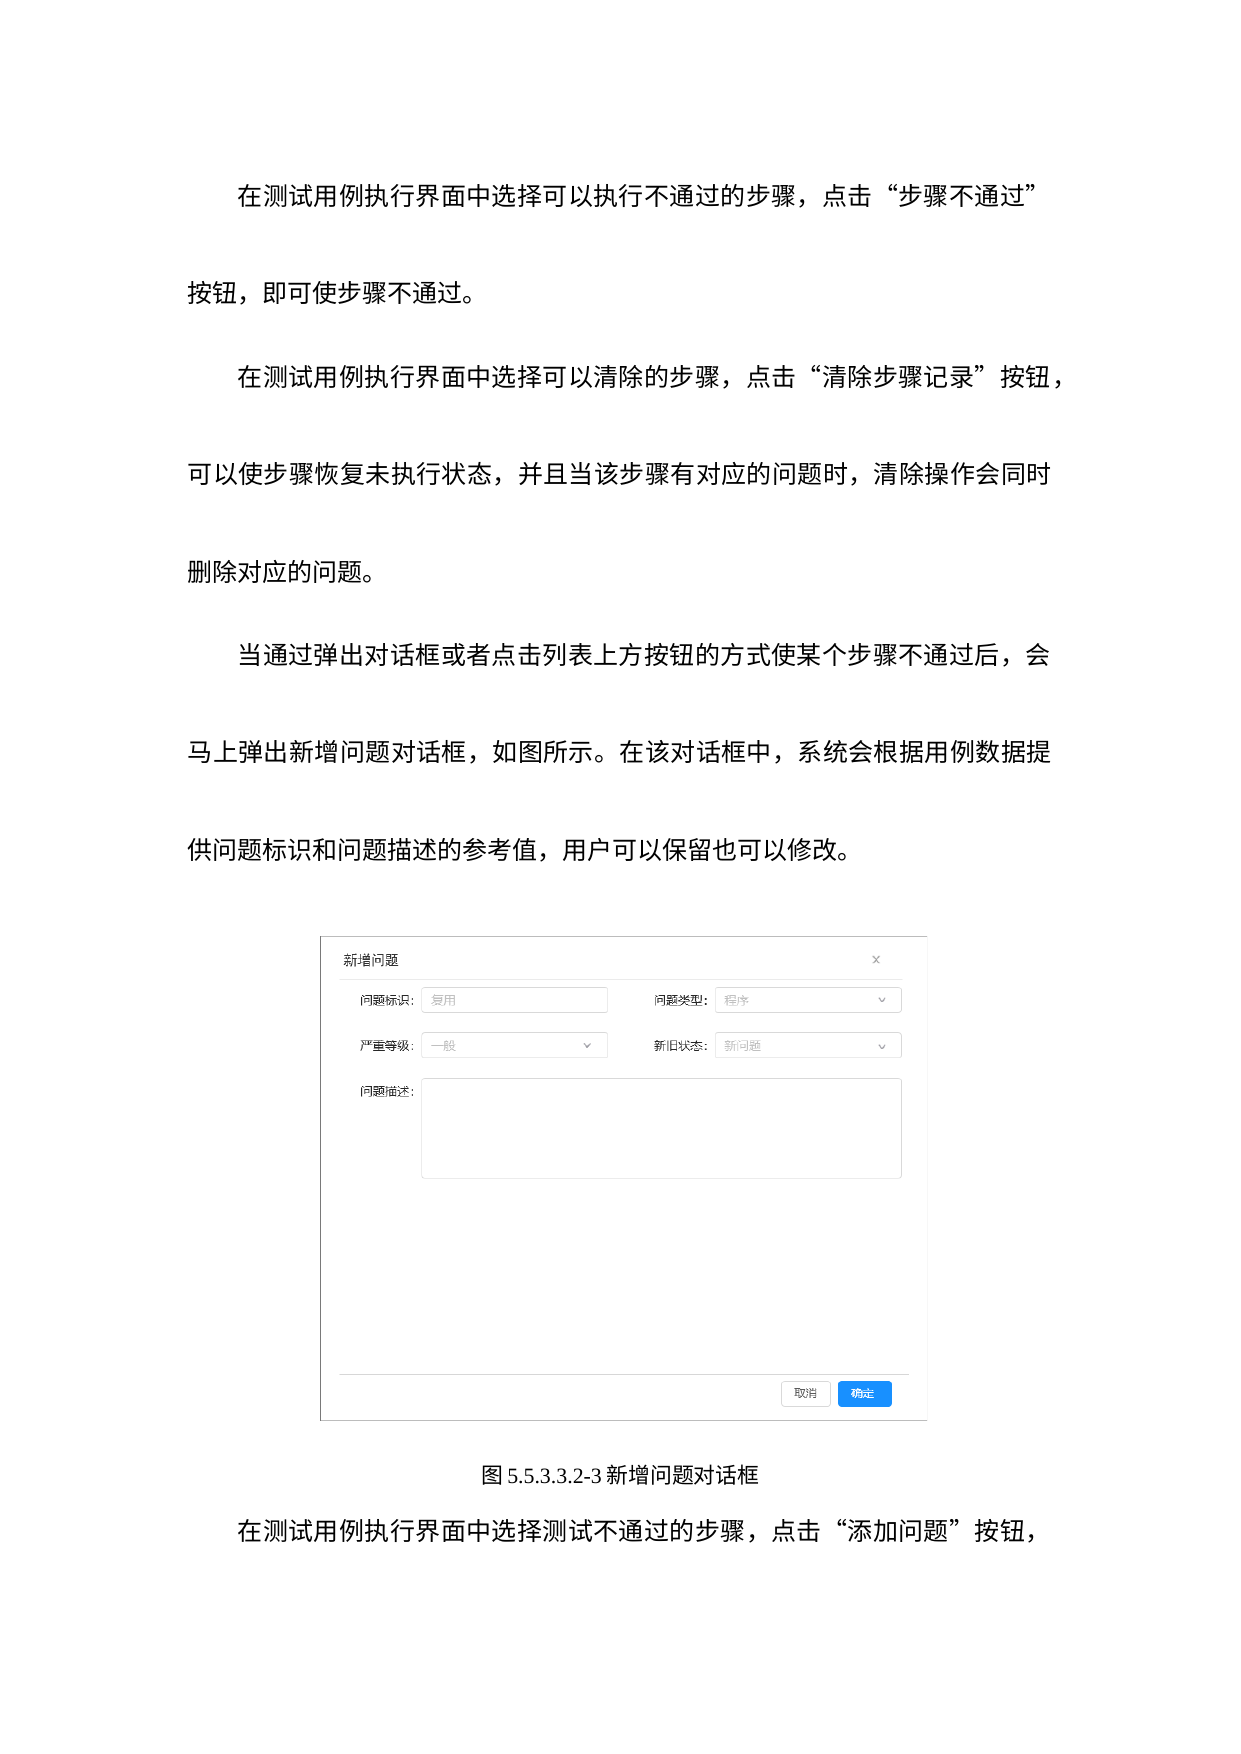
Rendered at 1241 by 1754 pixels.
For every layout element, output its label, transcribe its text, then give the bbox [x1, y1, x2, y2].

picture [313, 931, 928, 1421]
text 在测试用例执行界面中选择可以清除的步骤，点击“清除步骤记录”按钮，可以使步骤恢复未执行状态，并且当该步骤有对应的问题时，清除操作会同时删除对应的问题。 [187, 343, 1053, 603]
text 当通过弹出对话框或者点击列表上方按钮的方式使某个步骤不通过后，会马上弹出新增问题对话框，如图所示。在该对话框中，系统会根据用例数据提供问题标识和问题描述的参考值，用户可以保留也可以修改。 [187, 621, 1053, 881]
text 在测试用例执行界面中选择可以执行不通过的步骤，点击“步骤不通过”按钮，即可使步骤不通过。 [187, 162, 1053, 324]
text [187, 1497, 1053, 1562]
list 图5.5.3.3.2-3新增问题对话框 [187, 1458, 1053, 1490]
